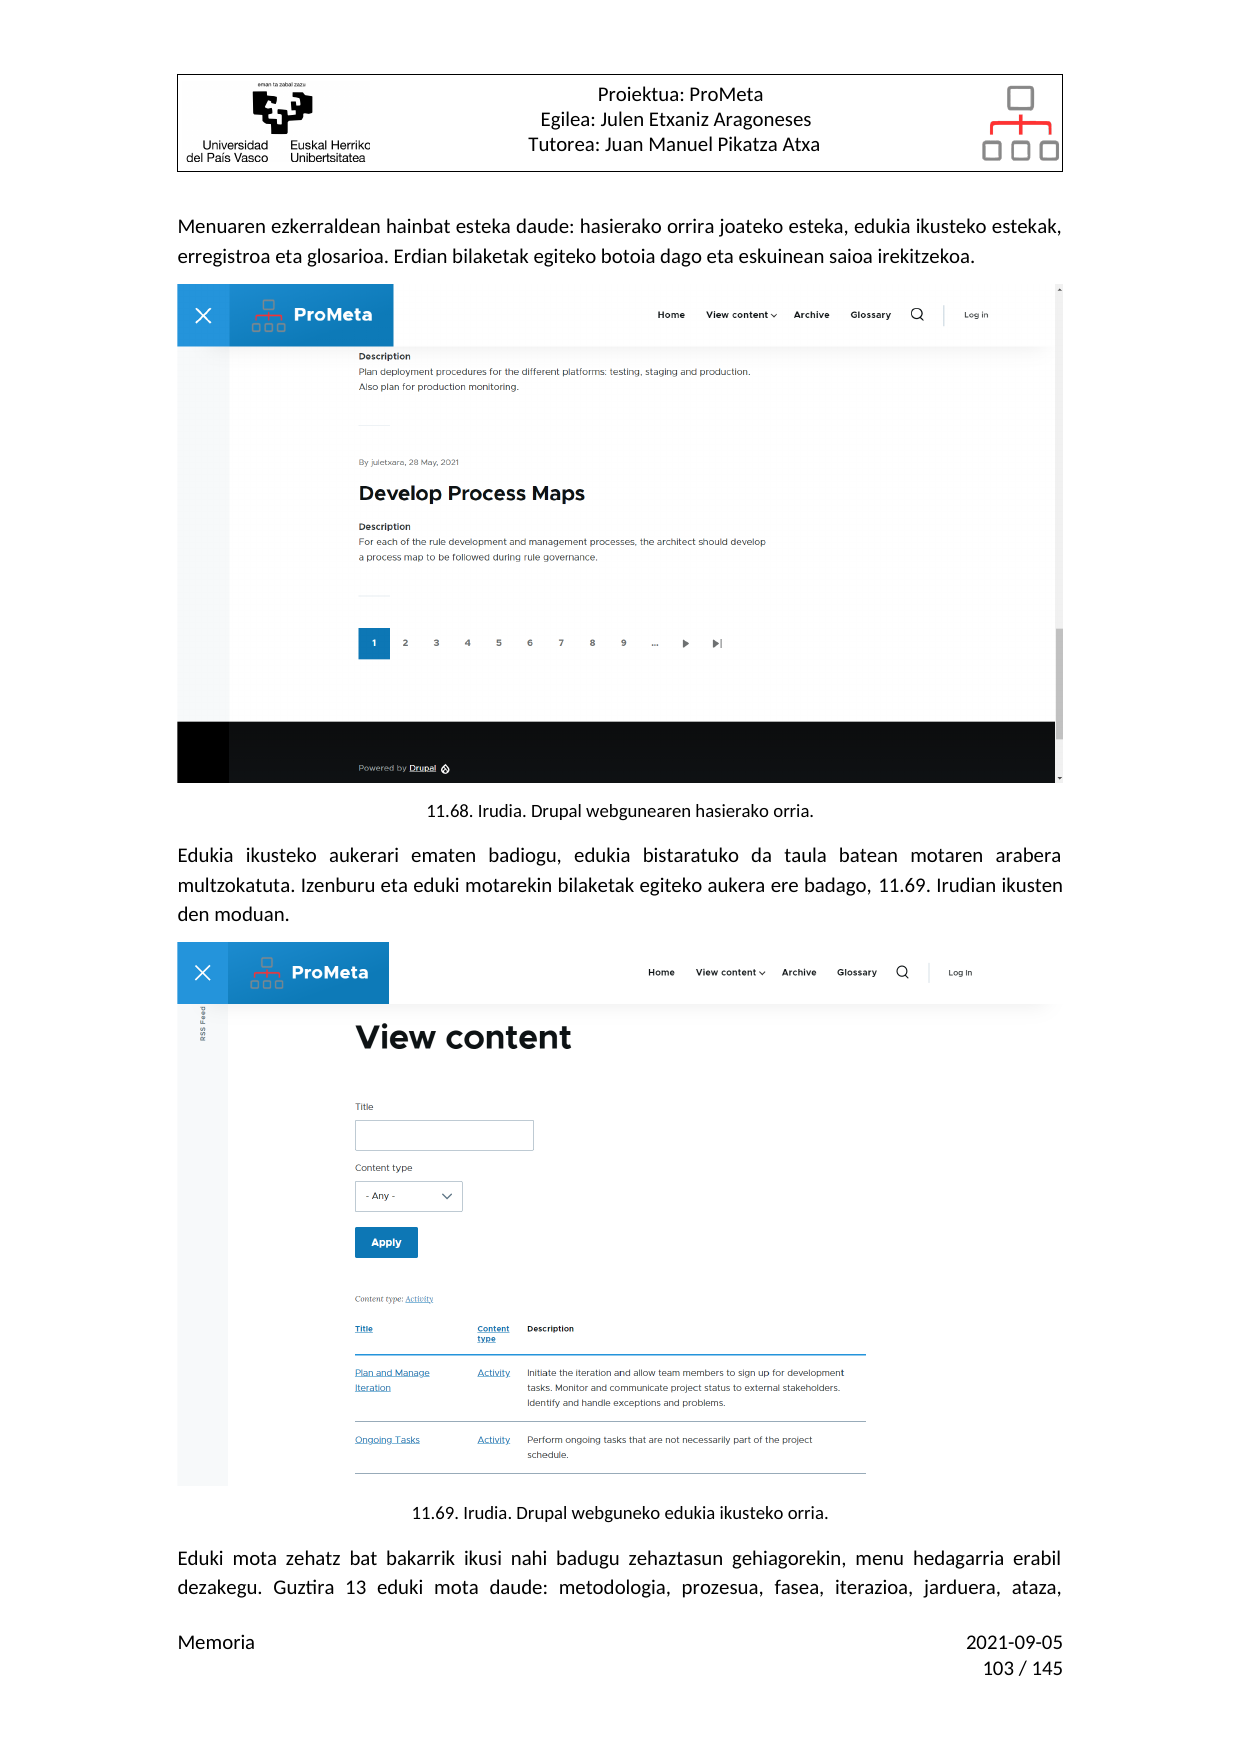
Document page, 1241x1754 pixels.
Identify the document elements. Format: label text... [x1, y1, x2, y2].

picture [177, 284, 1063, 783]
picture [182, 81, 370, 162]
picture [978, 80, 1060, 162]
picture [177, 942, 1063, 1486]
text Menuaren ezkerraldean hainbat esteka daude: hasierako orrira joateko esteka, edukia ikusteko estekak, erregistroa eta glosarioa. Erdian bilaketak egiteko botoia dago eta eskuinean saioa irekitzekoa. [177, 214, 1063, 268]
